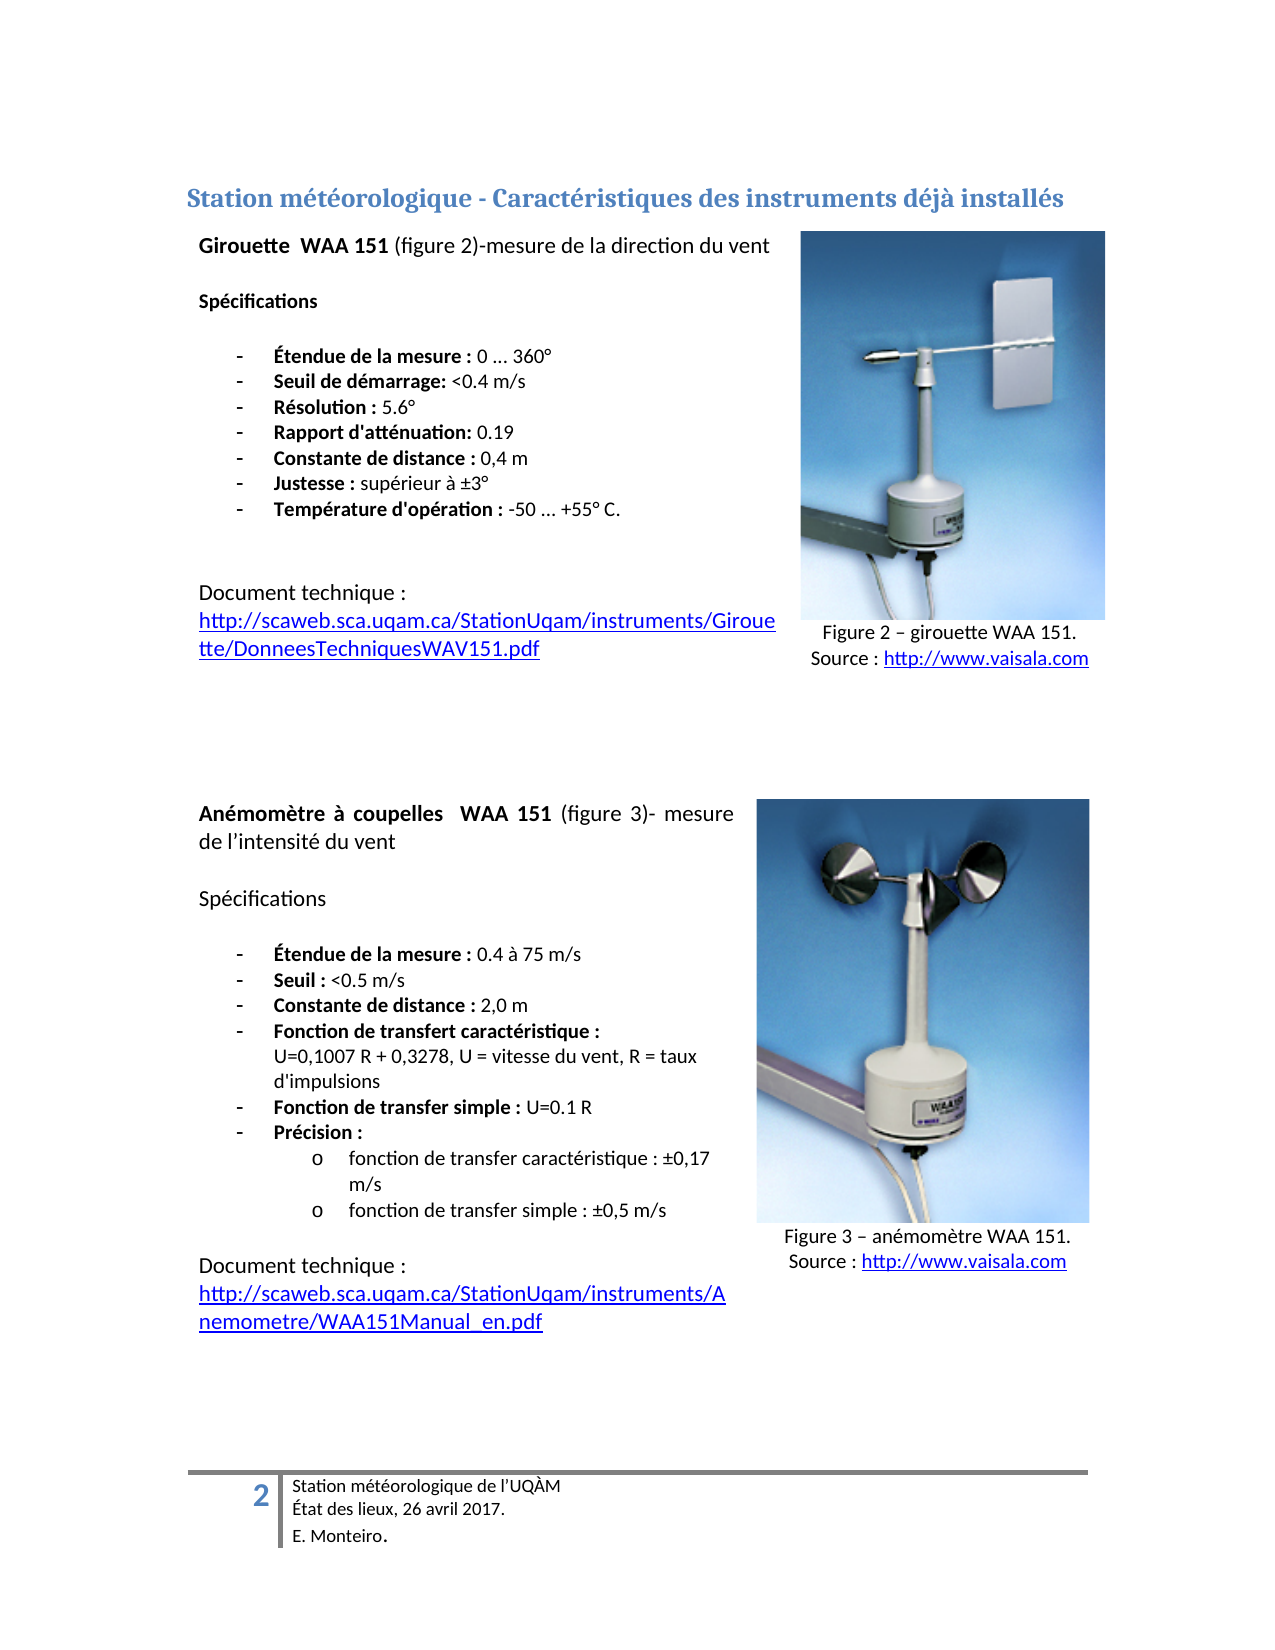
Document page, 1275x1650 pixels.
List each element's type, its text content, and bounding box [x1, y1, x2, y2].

table_header Anémomètre à coupelles WAA 151 (figure 3)- mesure de l’intensité du vent Spécifications Étendue de la mesure : 0.4 à 75 m/s Seuil : <0.5 m/s Constante de distance : 2,0 m Fonction de transfert caractéristique : U=0,1007 R + 0,3278, U = vitesse du vent, R = taux d'impulsions Fonction de transfer simple : U=0.1 R Précision : fonction de transfer caractéristique : ±0,17 m/s fonction de transfer simple : ±0,5 m/s Document technique : http://scaweb.sca.uqam.ca/StationUqam/instruments/Anemometre/WAA151Manual_en.pdf [188, 799, 745, 1335]
picture [756, 799, 1090, 1223]
table_header Figure 3 – anémomètre WAA 151. Source : http://www.vaisala.com [745, 799, 1110, 1335]
subtitle Station météorologique - Caractéristiques des instruments déjà installés [187, 183, 1087, 214]
table_header Girouette WAA 151 (figure 2)-mesure de la direction du vent Spécifications Étendue de la mesure : 0 ... 360° Seuil de démarrage: <0.4 m/s Résolution : 5.6° Rapport d'atténuation: 0.19 Constante de distance : 0,4 m Justesse : supérieur à ±3° Température d'opération : -50 ... +55° C. Document technique : http://scaweb.sca.uqam.ca/StationUqam/instruments/Girouette/DonneesTechniquesWAV151.pdf [188, 232, 789, 670]
table_header Figure 2 – girouette WAA 151. Source : http://www.vaisala.com [789, 232, 1110, 670]
picture [800, 231, 1106, 620]
